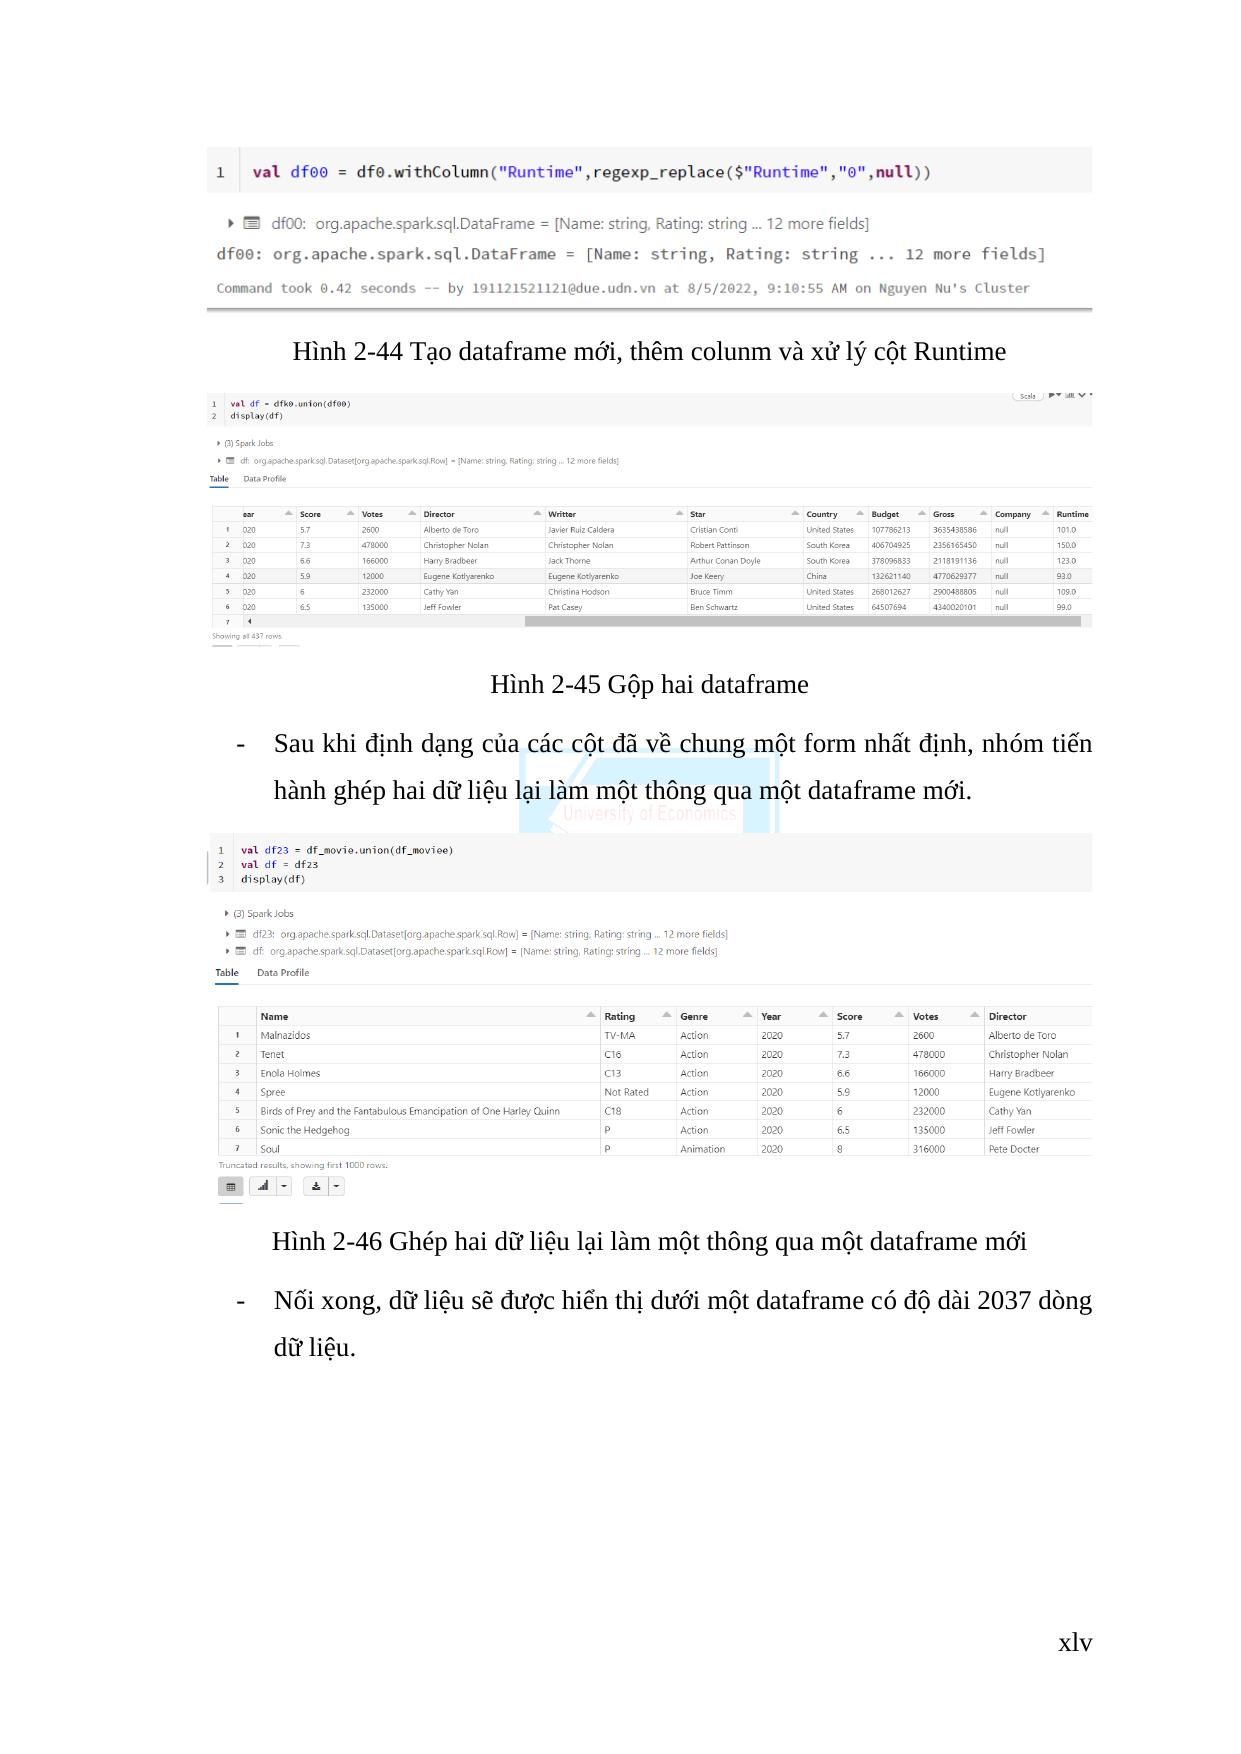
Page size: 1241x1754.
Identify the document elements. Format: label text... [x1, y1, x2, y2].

text Hình 2-44 Tạo dataframe mới, thêm colunm và xử lý cột Runtime [207, 334, 1092, 366]
picture [206, 833, 1093, 1204]
text Hình 2-45 Gộp hai dataframe [207, 668, 1092, 699]
text Nối xong, dữ liệu sẽ được hiển thị dưới một dataframe có độ dài 2037 dòng dữ liệu. [236, 1284, 1092, 1362]
text Hình 2-46 Ghép hai dữ liệu lại làm một thông qua một dataframe mới [207, 1225, 1092, 1256]
picture [206, 147, 1093, 313]
picture [206, 393, 1093, 647]
text Sau khi định dạng của các cột đã về chung một form nhất định, nhóm tiến hành ghép hai dữ liệu lại làm một thông qua một dataframe mới. [236, 728, 1092, 805]
